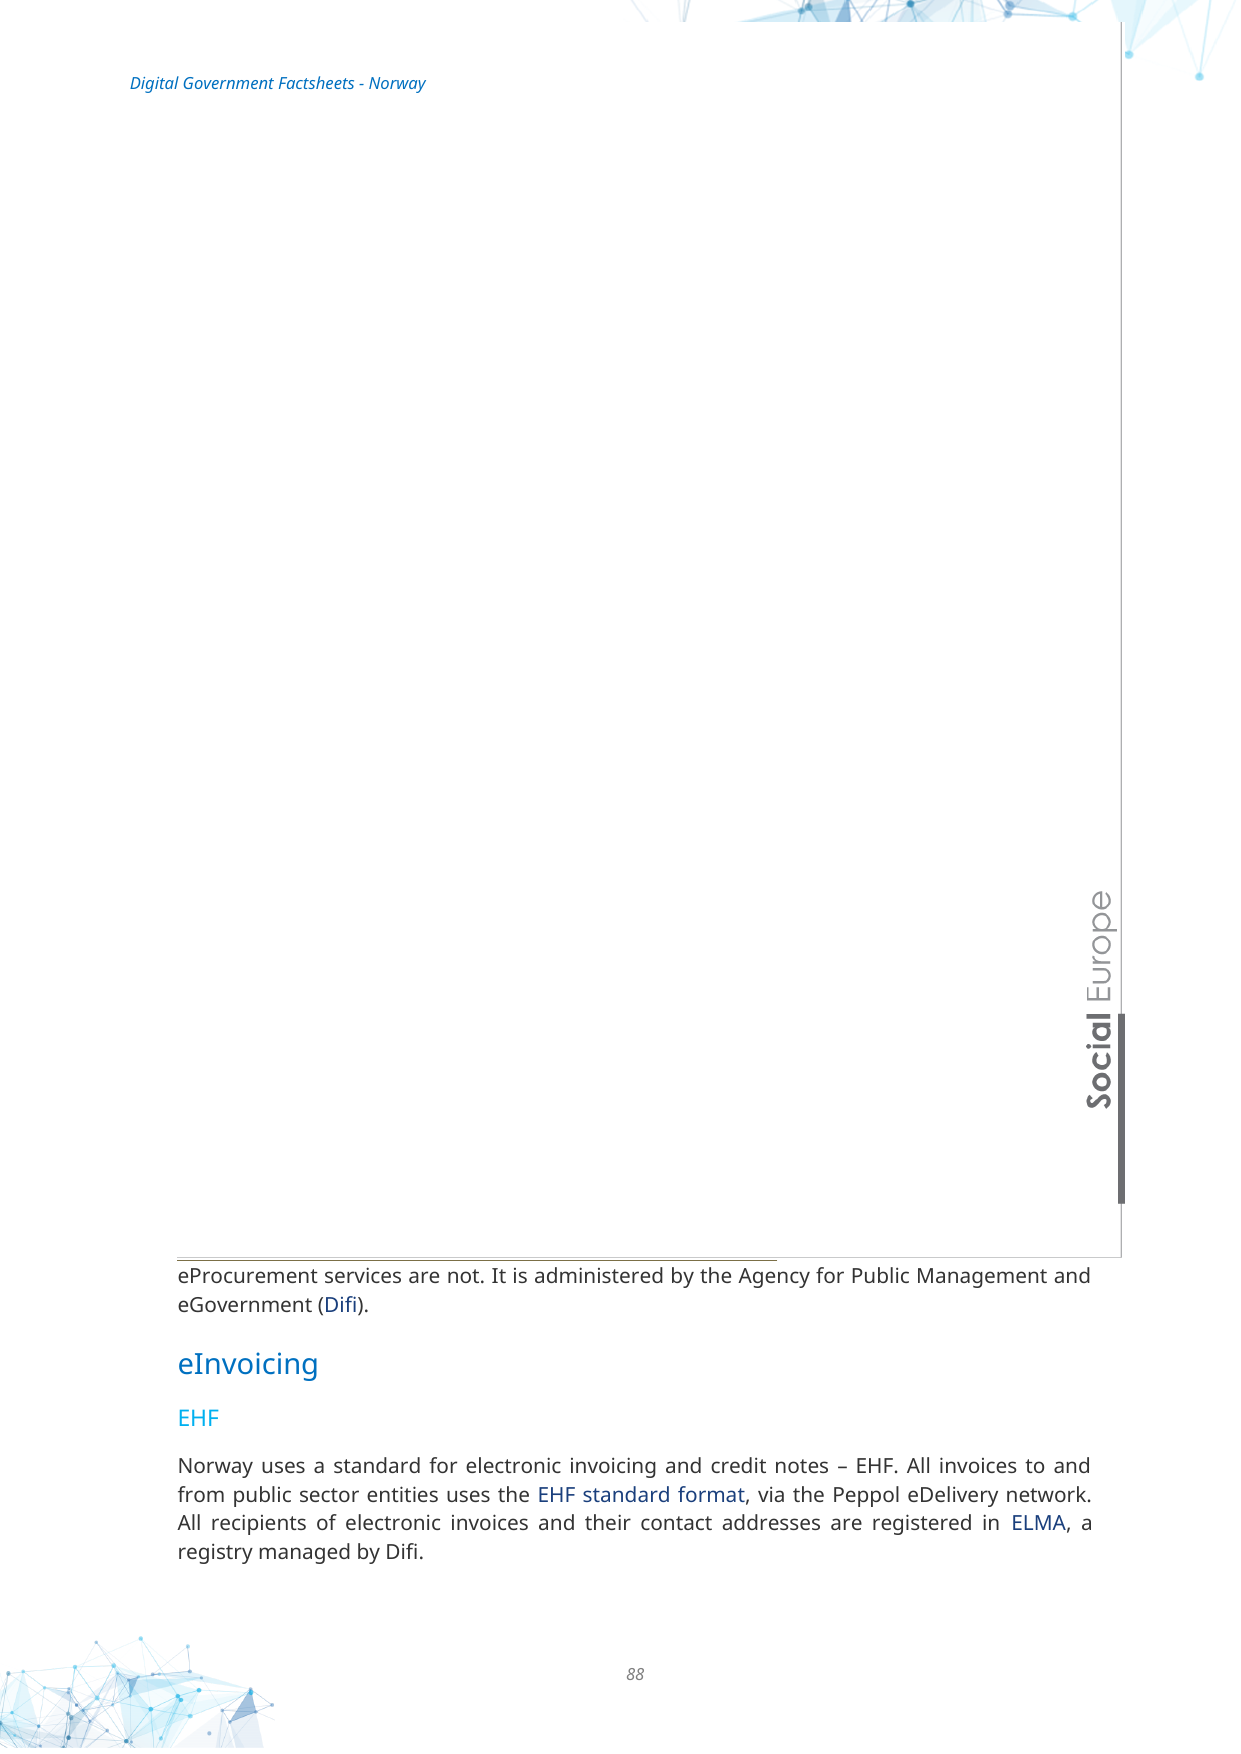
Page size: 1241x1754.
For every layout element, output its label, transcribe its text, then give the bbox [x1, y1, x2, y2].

text Norway uses a standard for electronic invoicing and credit notes – EHF. All invoices to and from public sector entities uses the EHF standard format, via the Peppol eDelivery network. All recipients of electronic invoices and their contact addresses are registered in ELMA, a registry managed by Difi. [177, 1452, 1092, 1565]
text Doffin aims to facilitate public authorities in complying with Norwegian public procurement regulations by allowing the creation and publication of tender notices. Since all notices are published on this platform, it is also a great resource for suppliers interested in business opportunities in the public sector. Tender publication is mandatory on Doffin, while eProcurement services are not. It is administered by the Agency for Public Management and eGovernment (Difi). [177, 1261, 1092, 1318]
subtitle eInvoicing [177, 1343, 1092, 1383]
picture [177, 22, 1125, 1258]
subtitle EHF [177, 1402, 1092, 1433]
